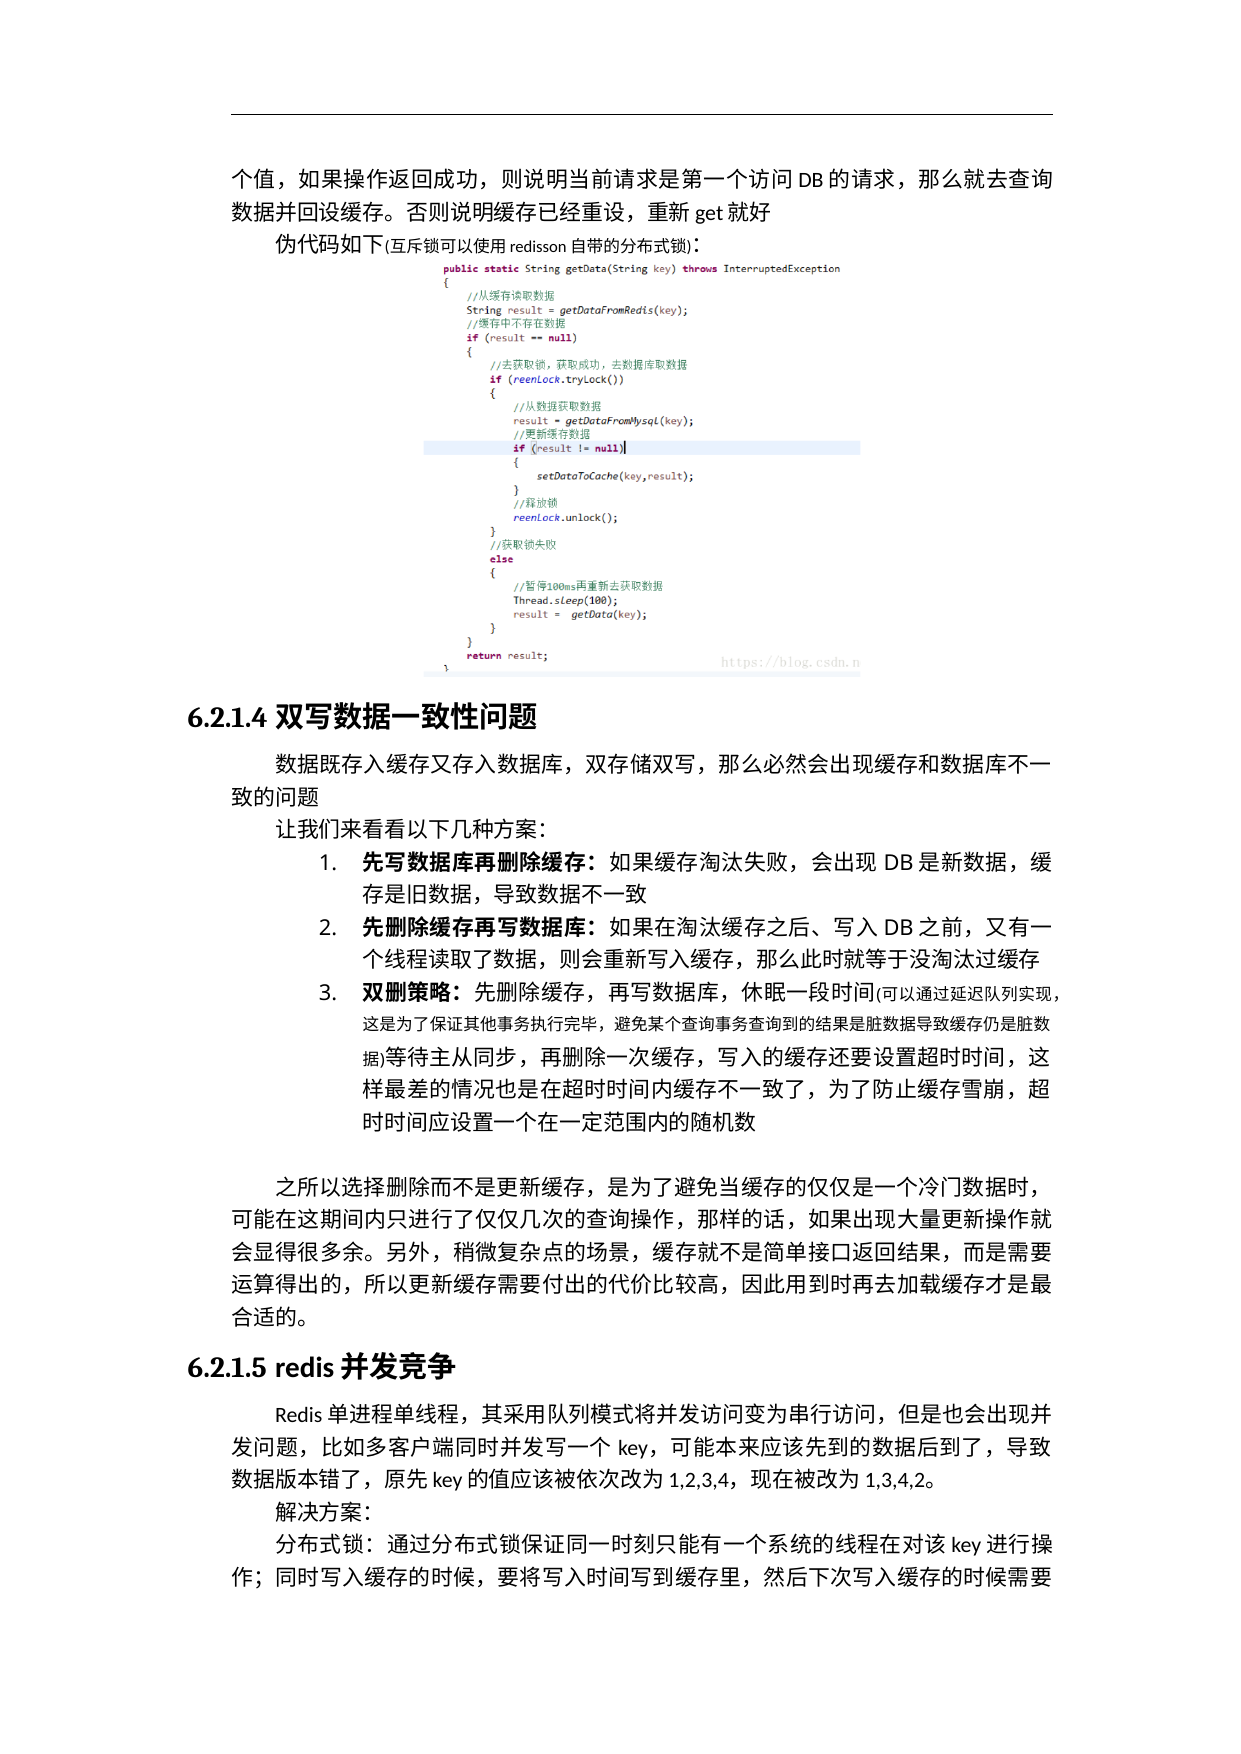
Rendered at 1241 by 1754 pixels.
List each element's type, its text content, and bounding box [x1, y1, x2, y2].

text redis并发竞争 [187, 1332, 1053, 1397]
list 让我们来看看以下几种方案： [231, 812, 1053, 844]
list 先删除缓存再写数据库：如果在淘汰缓存之后、写入DB之前，又有一个线程读取了数据，则会重新写入缓存，那么此时就等于没淘汰过缓存 [319, 909, 1053, 974]
list 数据既存入缓存又存入数据库，双存储双写，那么必然会出现缓存和数据库不一致的问题 [231, 747, 1053, 812]
list 双删策略：先删除缓存，再写数据库，休眠一段时间(可以通过延迟队列实现，这是为了保证其他事务执行完毕，避免某个查询事务查询到的结果是脏数据导致缓存仍是脏数据)等待主从同步，再删除一次缓存，写入的缓存还要设置超时时间，这样最差的情况也是在超时时间内缓存不一致了，为了防止缓存雪崩，超时时间应设置一个在一定范围内的随机数 [319, 974, 1053, 1137]
list 先写数据库再删除缓存：如果缓存淘汰失败，会出现DB是新数据，缓存是旧数据，导致数据不一致 [319, 844, 1053, 909]
list 解决方案： [231, 1494, 1053, 1527]
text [231, 162, 1053, 227]
list Redis单进程单线程，其采用队列模式将并发访问变为串行访问，但是也会出现并发问题，比如多客户端同时并发写一个key，可能本来应该先到的数据后到了，导致数据版本错了，原先key的值应该被依次改为1,2,3,4，现在被改为1,3,4,2。 [231, 1397, 1053, 1494]
text 双写数据一致性问题 [187, 682, 1053, 747]
picture [423, 259, 861, 677]
text 伪代码如下(互斥锁可以使用redisson自带的分布式锁)： [231, 227, 1053, 259]
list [231, 1527, 1053, 1592]
list 之所以选择删除而不是更新缓存，是为了避免当缓存的仅仅是一个冷门数据时，可能在这期间内只进行了仅仅几次的查询操作，那样的话，如果出现大量更新操作就会显得很多余。另外，稍微复杂点的场景，缓存就不是简单接口返回结果，而是需要运算得出的，所以更新缓存需要付出的代价比较高，因此用到时再去加载缓存才是最合适的。 [231, 1169, 1053, 1332]
